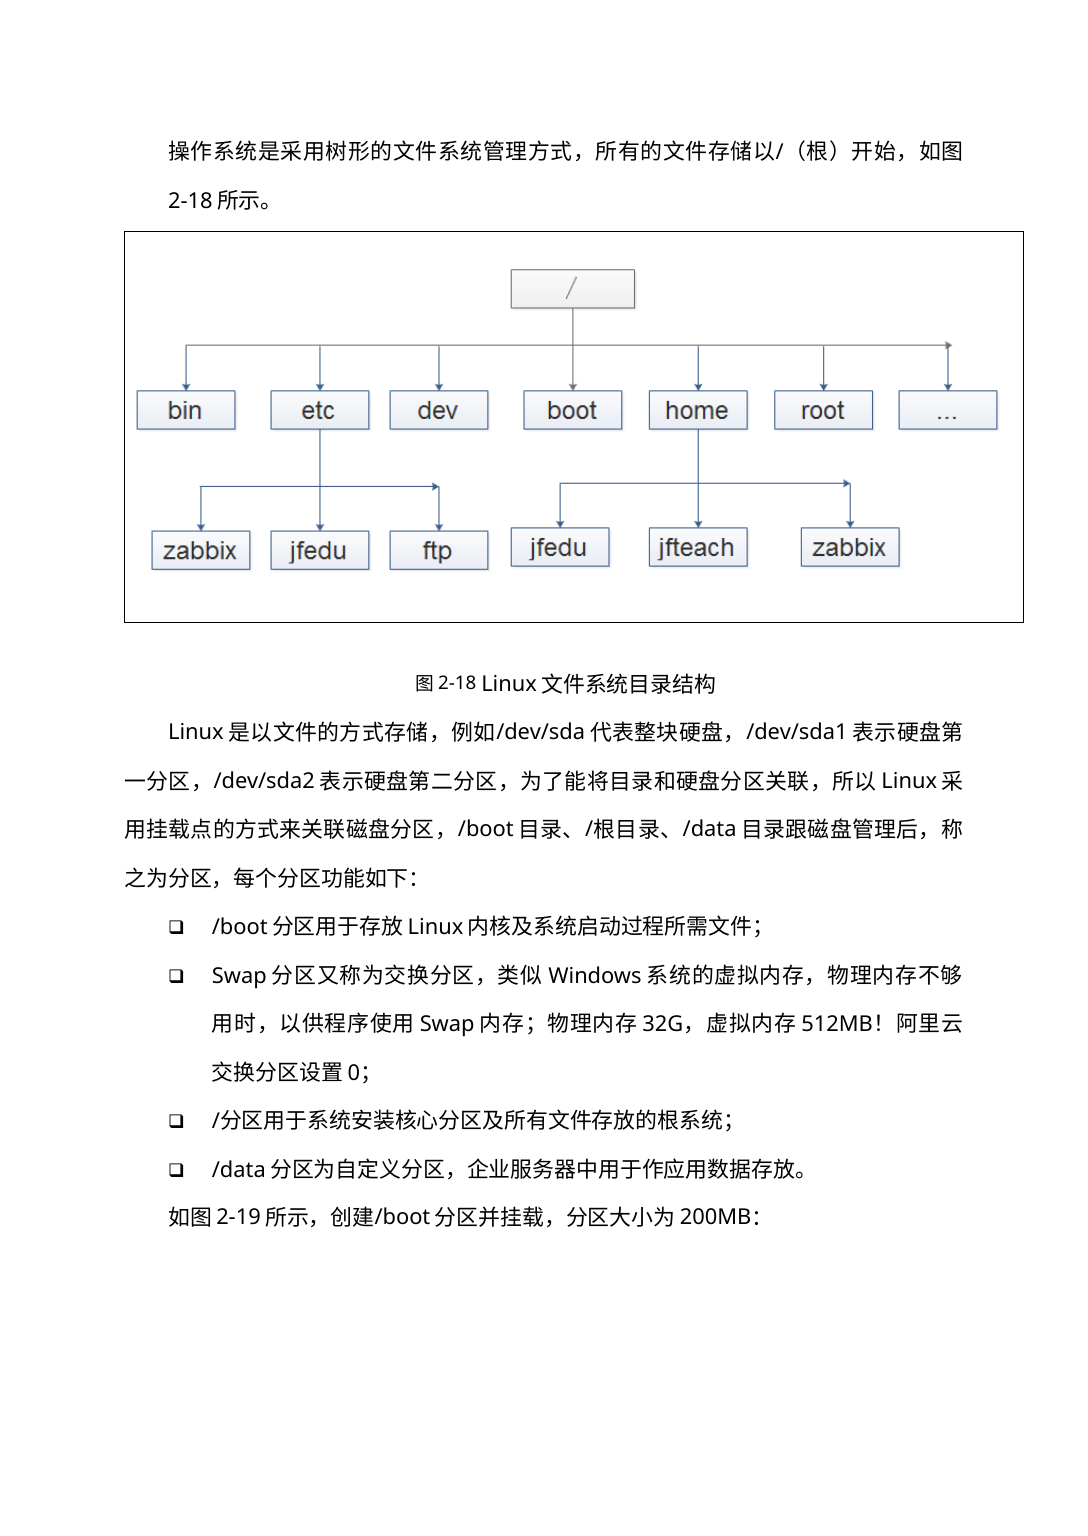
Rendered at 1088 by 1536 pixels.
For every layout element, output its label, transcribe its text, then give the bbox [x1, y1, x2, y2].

picture [125, 232, 1023, 622]
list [124, 134, 963, 215]
list /boot分区用于存放Linux内核及系统启动过程所需文件； [168, 909, 963, 942]
text 如图2-19所示，创建/boot分区并挂载，分区大小为200MB： [124, 1200, 963, 1232]
text Linux是以文件的方式存储，例如/dev/sda代表整块硬盘，/dev/sda1表示硬盘第一分区，/dev/sda2表示硬盘第二分区，为了能将目录和硬盘分区关联，所以Linux采用挂载点的方式来关联磁盘分区，/boot目录、/根目录、/data目录跟磁盘管理后，称之为分区，每个分区功能如下： [124, 714, 963, 893]
list /data分区为自定义分区，企业服务器中用于作应用数据存放。 [168, 1152, 963, 1184]
list Swap分区又称为交换分区，类似Windows系统的虚拟内存，物理内存不够用时，以供程序使用Swap内存；物理内存32G，虚拟内存512MB！阿里云交换分区设置0； [168, 957, 963, 1087]
text 图2-18 Linux文件系统目录结构 [124, 666, 963, 699]
list /分区用于系统安装核心分区及所有文件存放的根系统； [168, 1103, 963, 1136]
